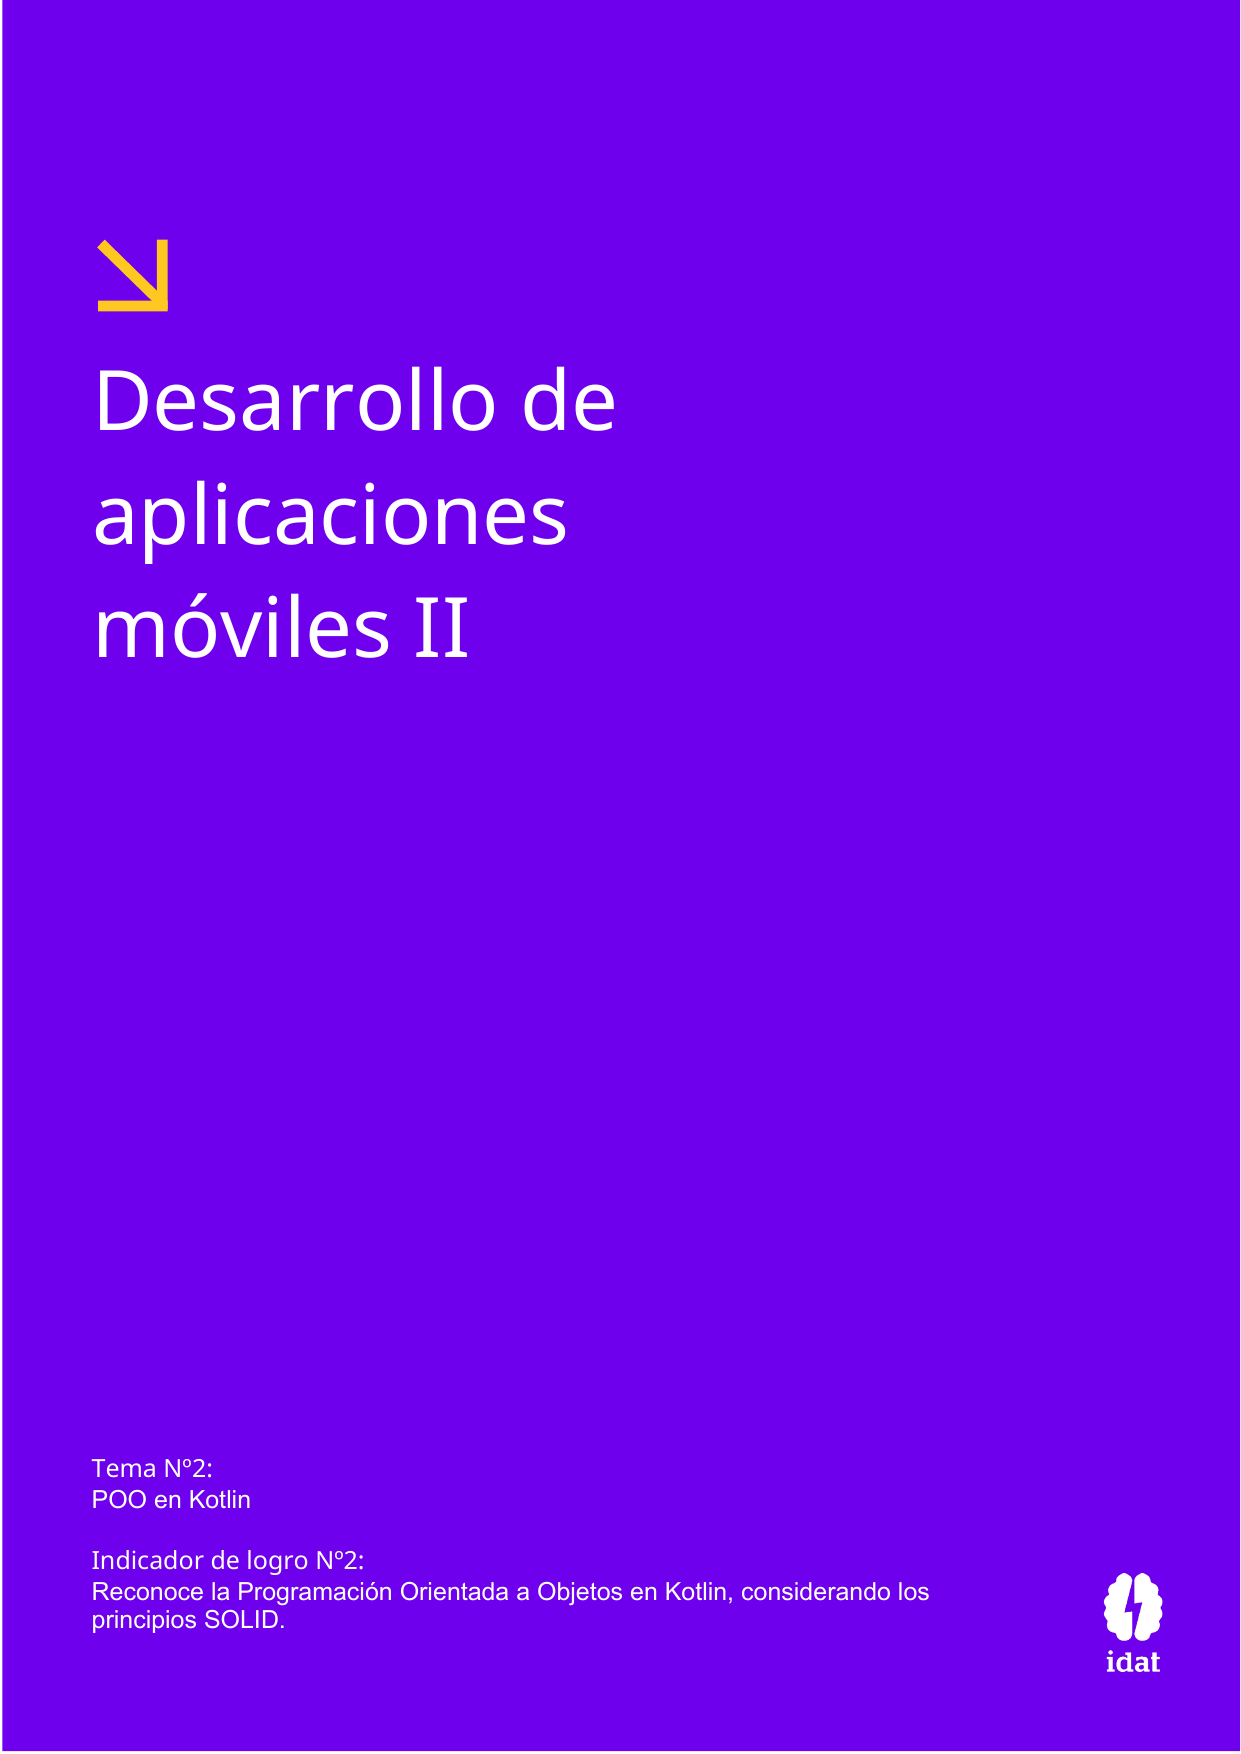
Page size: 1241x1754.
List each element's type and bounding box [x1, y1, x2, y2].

picture [1103, 1573, 1163, 1672]
